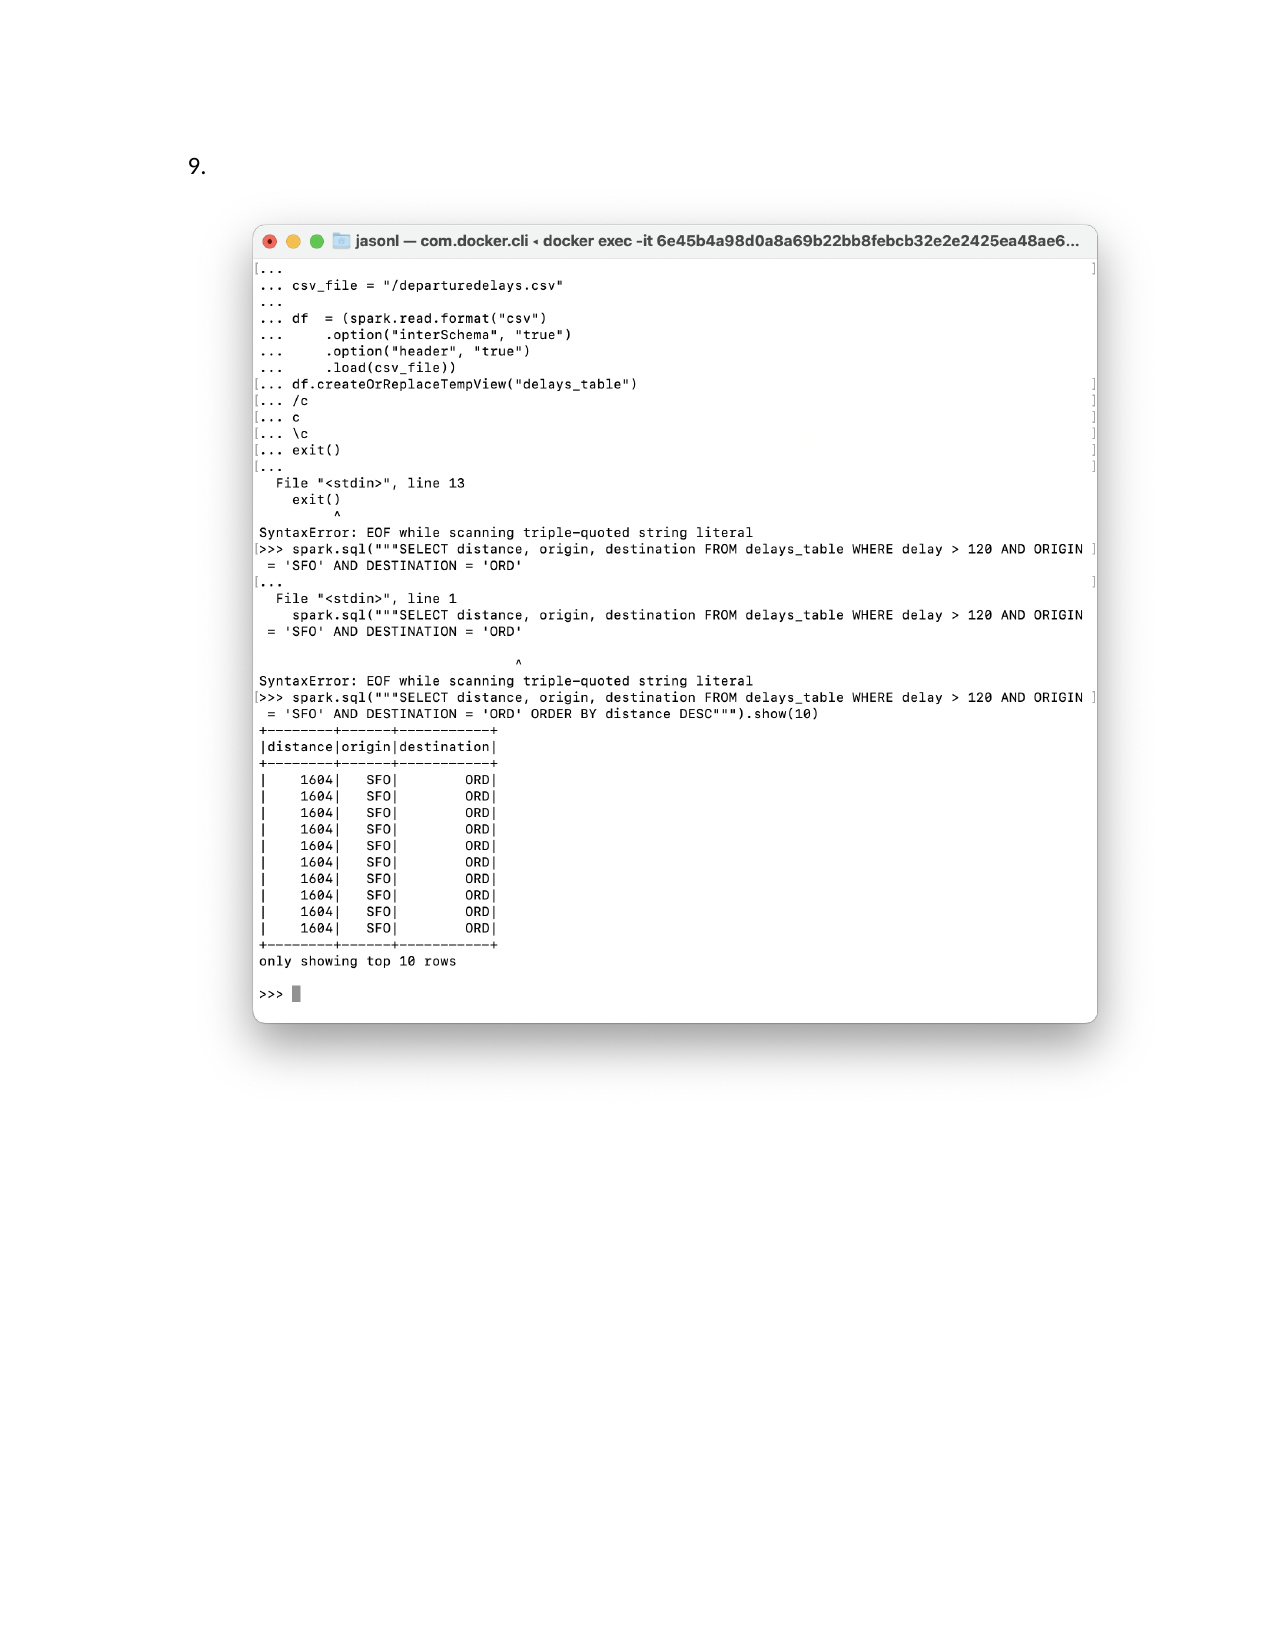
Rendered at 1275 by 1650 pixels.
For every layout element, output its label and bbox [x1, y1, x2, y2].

picture [187, 180, 1163, 1110]
